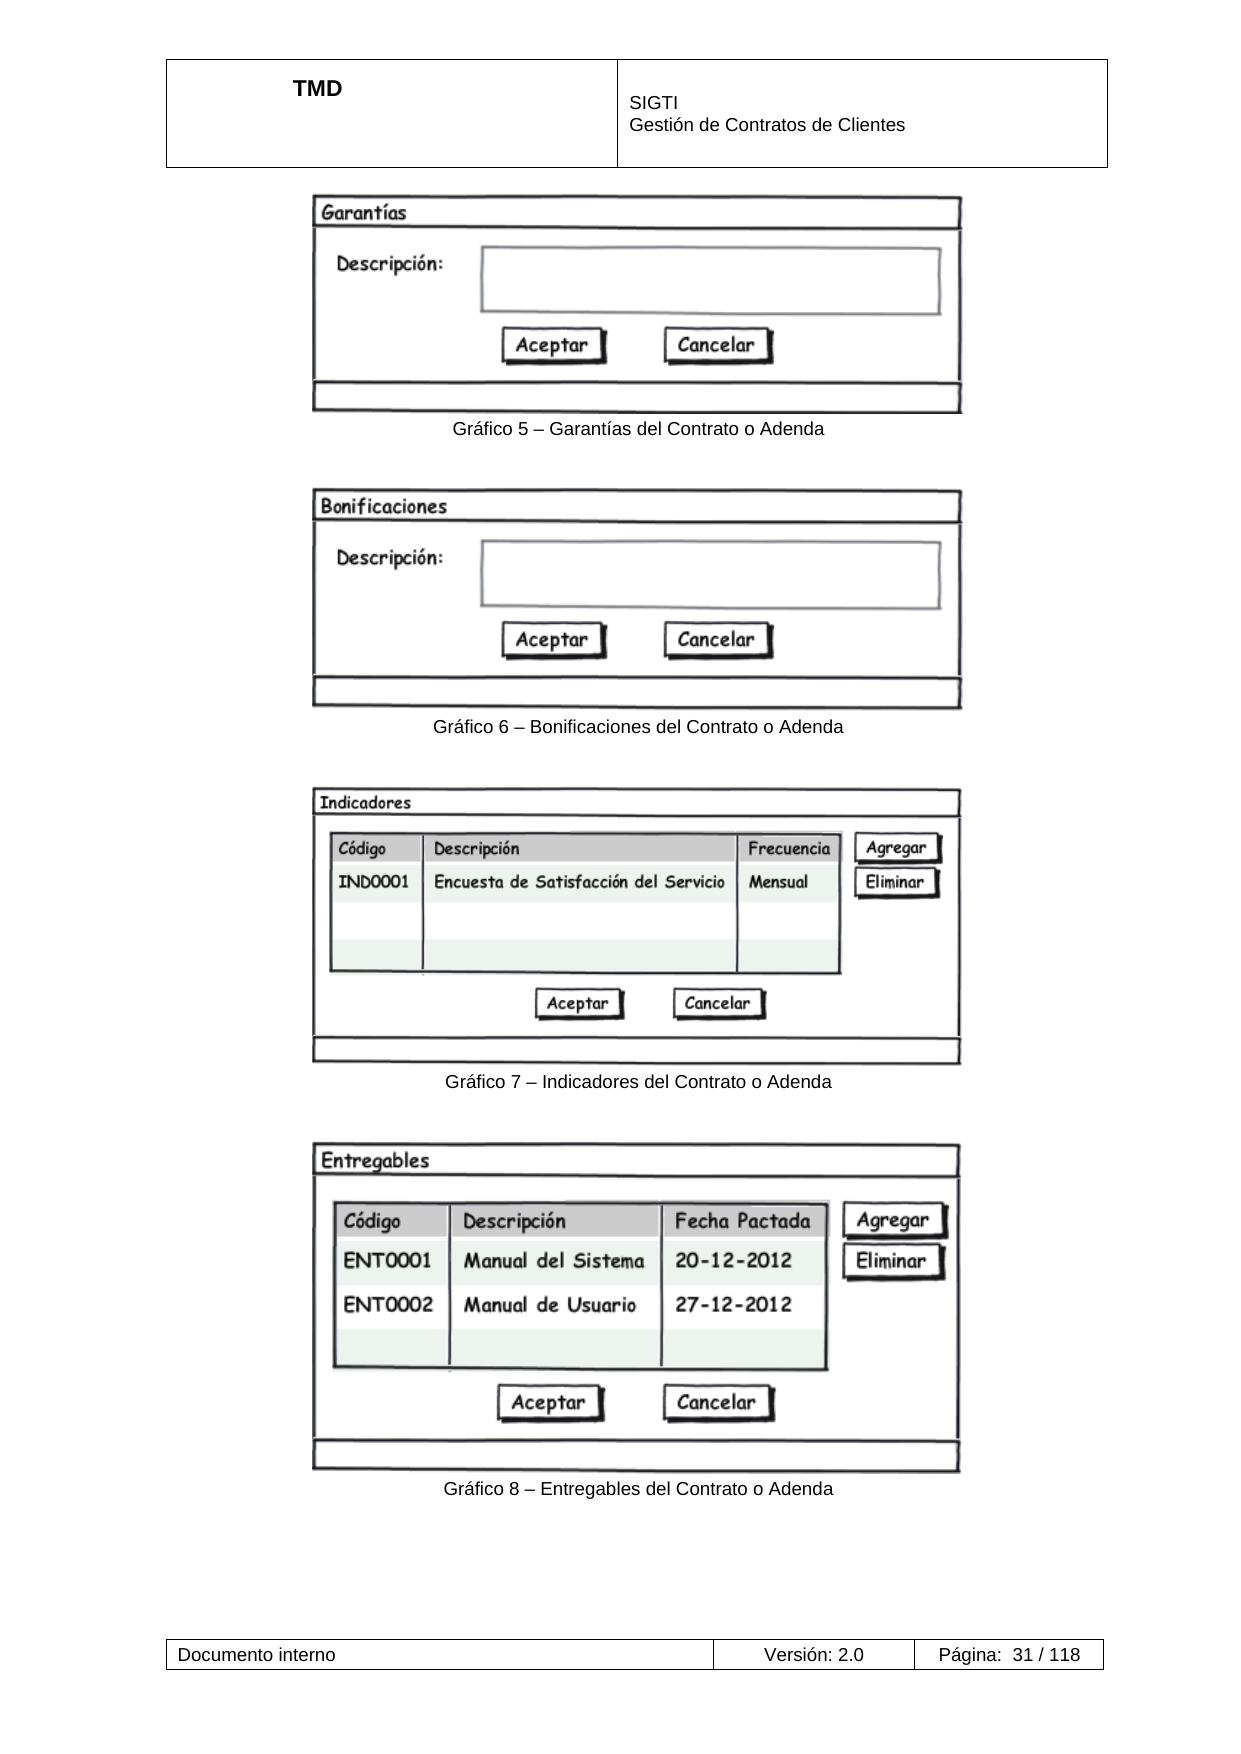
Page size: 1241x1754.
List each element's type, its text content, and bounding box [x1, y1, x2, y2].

list Gráfico 5 – Garantías del Contrato o Adenda [184, 417, 1092, 439]
picture [312, 1141, 964, 1474]
picture [312, 487, 964, 712]
list Gráfico 7 – Indicadores del Contrato o Adenda [184, 1071, 1092, 1093]
list Gráfico 8 – Entregables del Contrato o Adenda [184, 1478, 1092, 1499]
picture [312, 785, 964, 1067]
list Gráfico 6 – Bonificaciones del Contrato o Adenda [184, 716, 1092, 737]
picture [312, 192, 964, 414]
